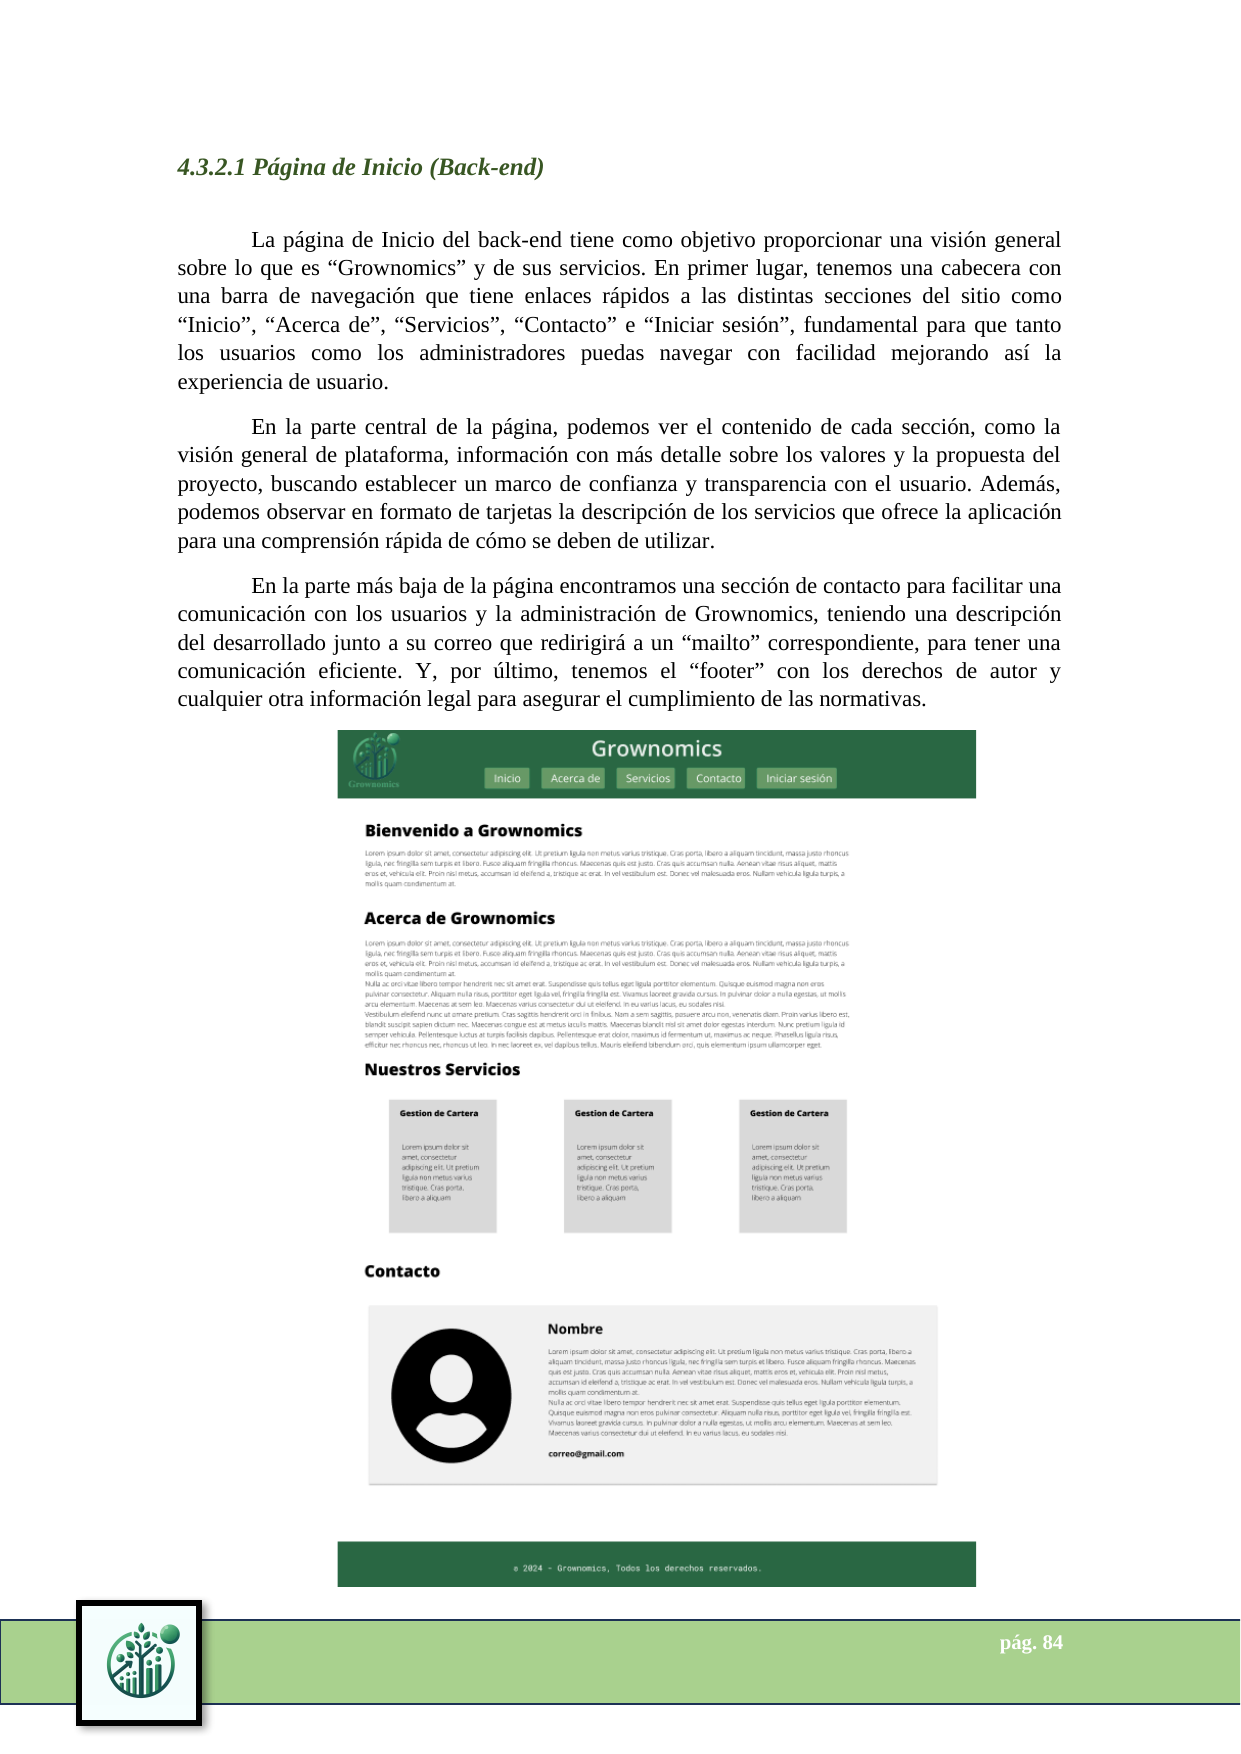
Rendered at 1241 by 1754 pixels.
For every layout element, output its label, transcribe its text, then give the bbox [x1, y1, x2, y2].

text La página de Inicio del back-end tiene como objetivo proporcionar una visión general sobre lo que es “Grownomics” y de sus servicios. En primer lugar, tenemos una cabecera con una barra de navegación que tiene enlaces rápidos a las distintas secciones del sitio como “Inicio”, “Acerca de”, “Servicios”, “Contacto” e “Iniciar sesión”, fundamental para que tanto los usuarios como los administradores puedas navegar con facilidad mejorando así la experiencia de usuario. [177, 226, 1063, 394]
picture [82, 1606, 196, 1720]
text En la parte más baja de la página encontramos una sección de contacto para facilitar una comunicación con los usuarios y la administración de Grownomics, teniendo una descripción del desarrollado junto a su correo que redirigirá a un “mailto” correspondiente, para tener una comunicación eficiente. Y, por último, tenemos el “footer” con los derechos de autor y cualquier otra información legal para asegurar el cumplimiento de las normativas. [177, 572, 1063, 712]
picture [337, 730, 977, 1587]
text En la parte central de la página, podemos ver el contenido de cada sección, como la visión general de plataforma, información con más detalle sobre los valores y la propuesta del proyecto, buscando establecer un marco de confianza y transparencia con el usuario. Además, podemos observar en formato de tarjetas la descripción de los servicios que ofrece la aplicación para una comprensión rápida de cómo se deben de utilizar. [177, 413, 1063, 553]
subtitle 4.3.2.1 Página de Inicio (Back-end) [177, 152, 1063, 181]
